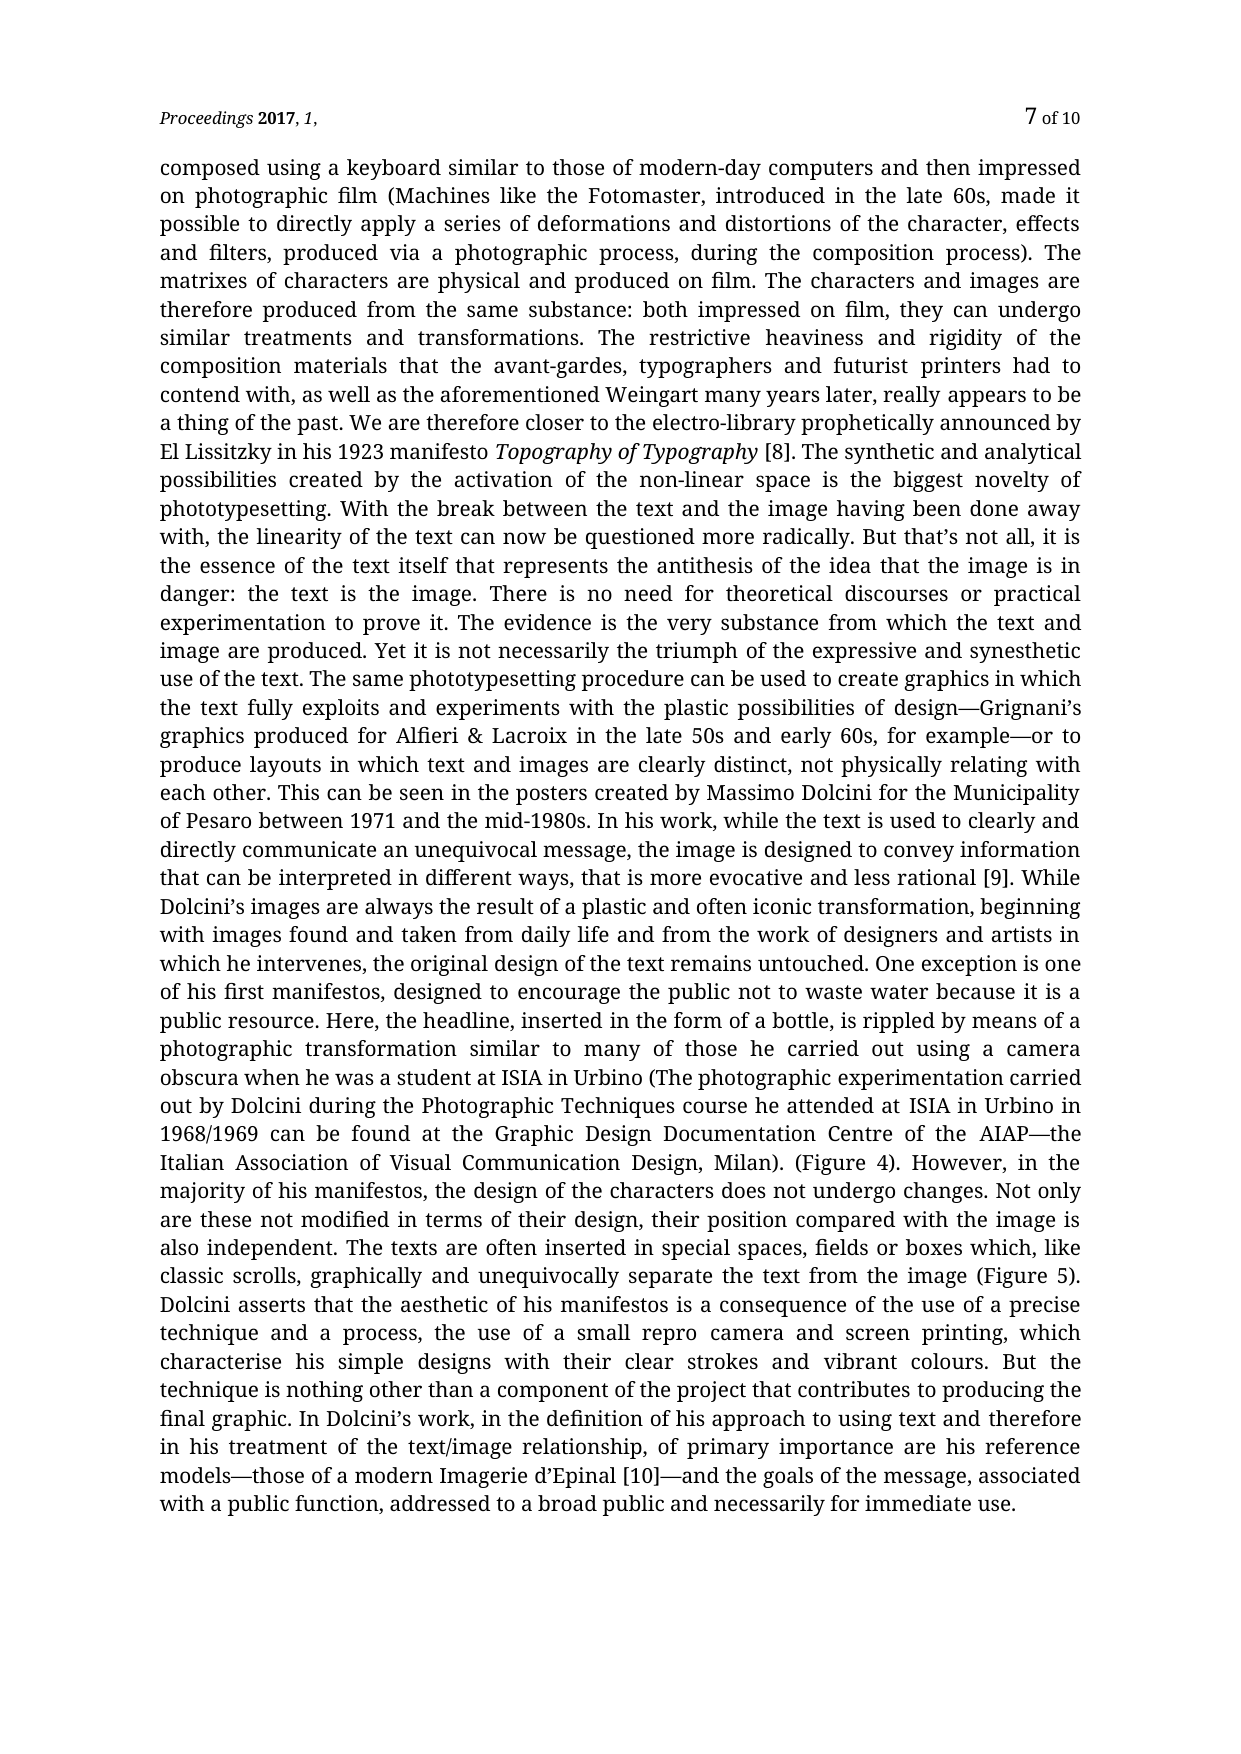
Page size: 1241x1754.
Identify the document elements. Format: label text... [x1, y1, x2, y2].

text composed using a keyboard similar to those of modern-day computers and then impressed on photographic film (Machines like the Fotomaster, introduced in the late 60s, made it possible to directly apply a series of deformations and distortions of the character, effects and filters, produced via a photographic process, during the composition process). The matrixes of characters are physical and produced on film. The characters and images are therefore produced from the same substance: both impressed on film, they can undergo similar treatments and transformations. The restrictive heaviness and rigidity of the composition materials that the avant-gardes, typographers and futurist printers had to contend with, as well as the aforementioned Weingart many years later, really appears to be a thing of the past. We are therefore closer to the electro-library prophetically announced by El Lissitzky in his 1923 manifesto Topography of Typography [8]. The synthetic and analytical possibilities created by the activation of the non-linear space is the biggest novelty of phototypesetting. With the break between the text and the image having been done away with, the linearity of the text can now be questioned more radically. But that’s not all, it is the essence of the text itself that represents the antithesis of the idea that the image is in danger: the text is the image. There is no need for theoretical discourses or practical experimentation to prove it. The evidence is the very substance from which the text and image are produced. Yet it is not necessarily the triumph of the expressive and synesthetic use of the text. The same phototypesetting procedure can be used to create graphics in which the text fully exploits and experiments with the plastic possibilities of design—Grignani’s graphics produced for Alfieri & Lacroix in the late 50s and early 60s, for example—or to produce layouts in which text and images are clearly distinct, not physically relating with each other. This can be seen in the posters created by Massimo Dolcini for the Municipality of Pesaro between 1971 and the mid-1980s. In his work, while the text is used to clearly and directly communicate an unequivocal message, the image is designed to convey information that can be interpreted in different ways, that is more evocative and less rational [9]. While Dolcini’s images are always the result of a plastic and often iconic transformation, beginning with images found and taken from daily life and from the work of designers and artists in which he intervenes, the original design of the text remains untouched. One exception is one of his first manifestos, designed to encourage the public not to waste water because it is a public resource. Here, the headline, inserted in the form of a bottle, is rippled by means of a photographic transformation similar to many of those he carried out using a camera obscura when he was a student at ISIA in Urbino (The photographic experimentation carried out by Dolcini during the Photographic Techniques course he attended at ISIA in Urbino in 1968/1969 can be found at the Graphic Design Documentation Centre of the AIAP—the Italian Association of Visual Communication Design, Milan). (Figure 4). However, in the majority of his manifestos, the design of the characters does not undergo changes. Not only are these not modified in terms of their design, their position compared with the image is also independent. The texts are often inserted in special spaces, fields or boxes which, like classic scrolls, graphically and unequivocally separate the text from the image (Figure 5). Dolcini asserts that the aesthetic of his manifestos is a consequence of the use of a precise technique and a process, the use of a small repro camera and screen printing, which characterise his simple designs with their clear strokes and vibrant colours. But the technique is nothing other than a component of the project that contributes to producing the final graphic. In Dolcini’s work, in the definition of his approach to using text and therefore in his treatment of the text/image relationship, of primary importance are his reference models—those of a modern Imagerie d’Epinal [10]—and the goals of the message, associated with a public function, addressed to a broad public and necessarily for immediate use. [159, 153, 1082, 1518]
